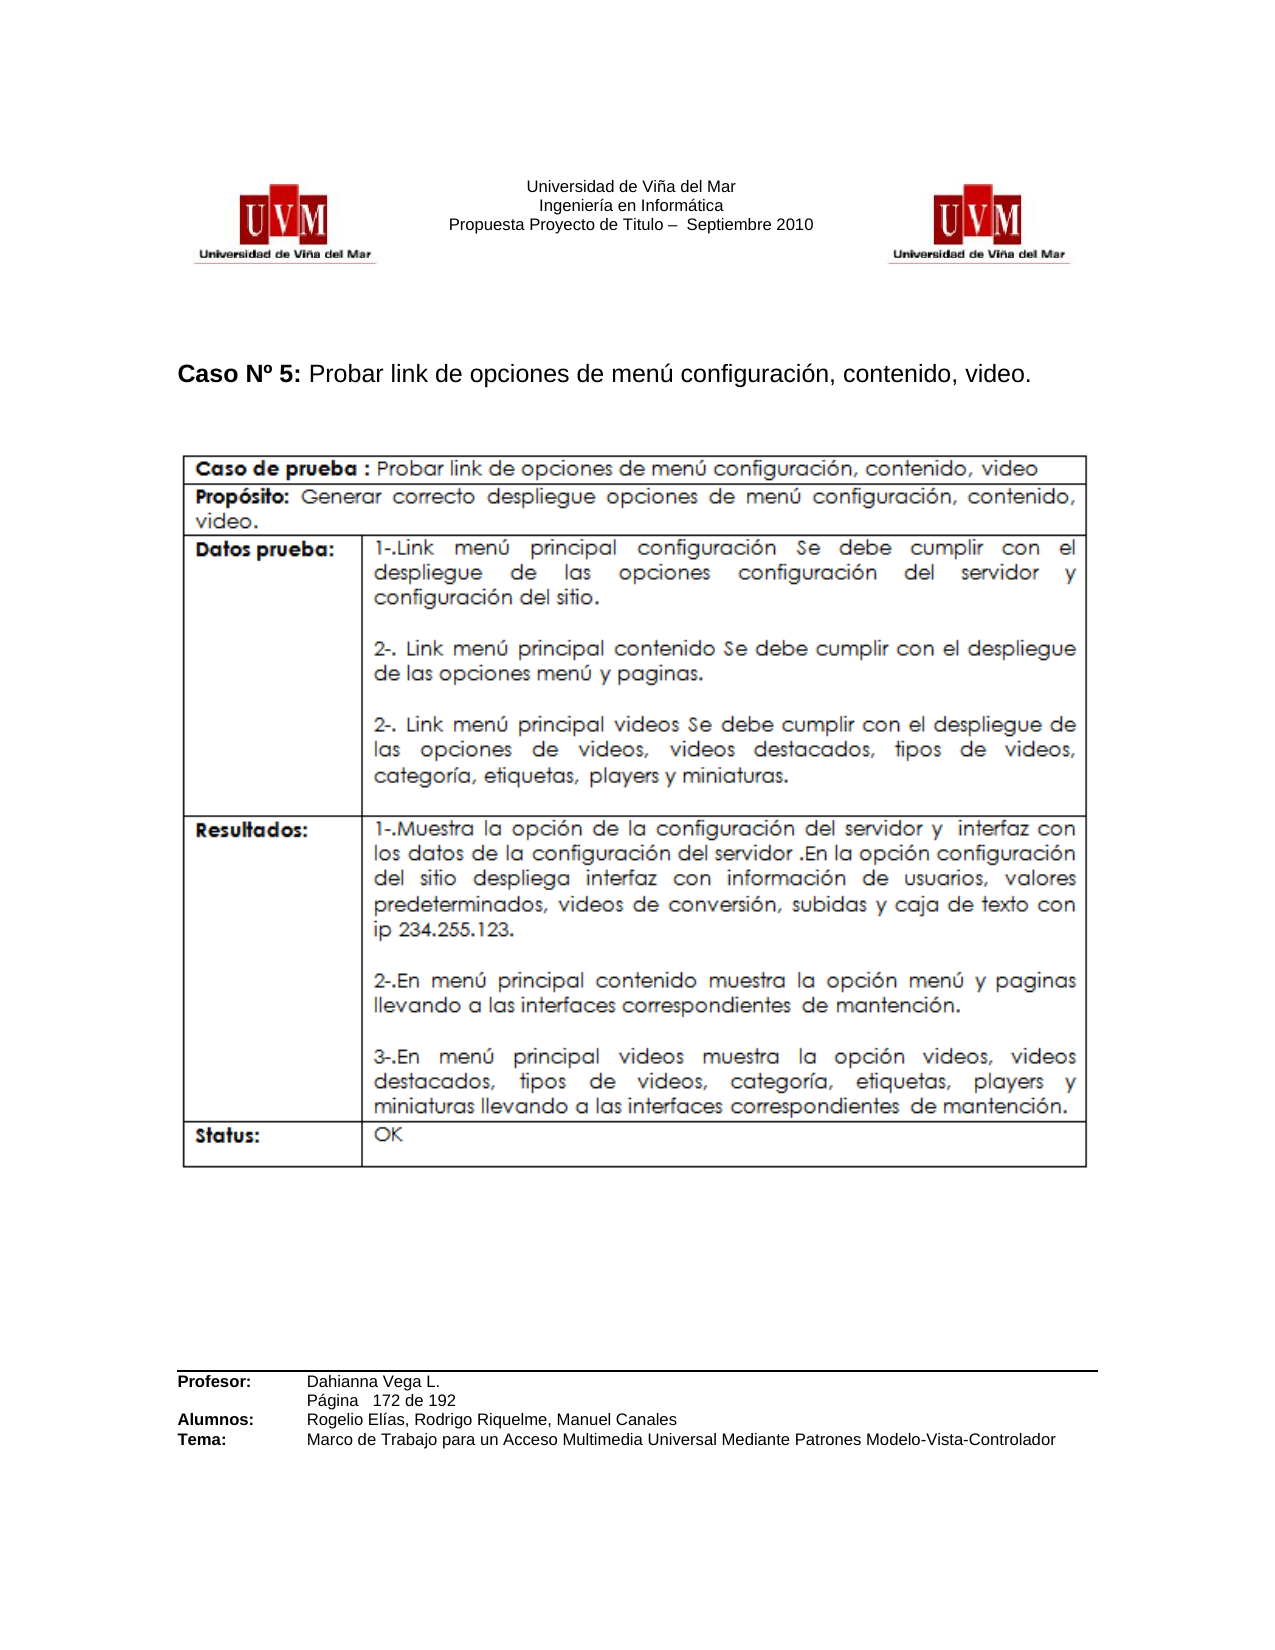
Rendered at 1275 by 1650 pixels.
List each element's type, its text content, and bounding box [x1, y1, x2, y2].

picture [871, 176, 1084, 267]
picture [177, 176, 390, 267]
picture [177, 451, 1098, 1174]
text Caso Nº 5: Probar link de opciones de menú configuración, contenido, video. [177, 359, 1098, 388]
